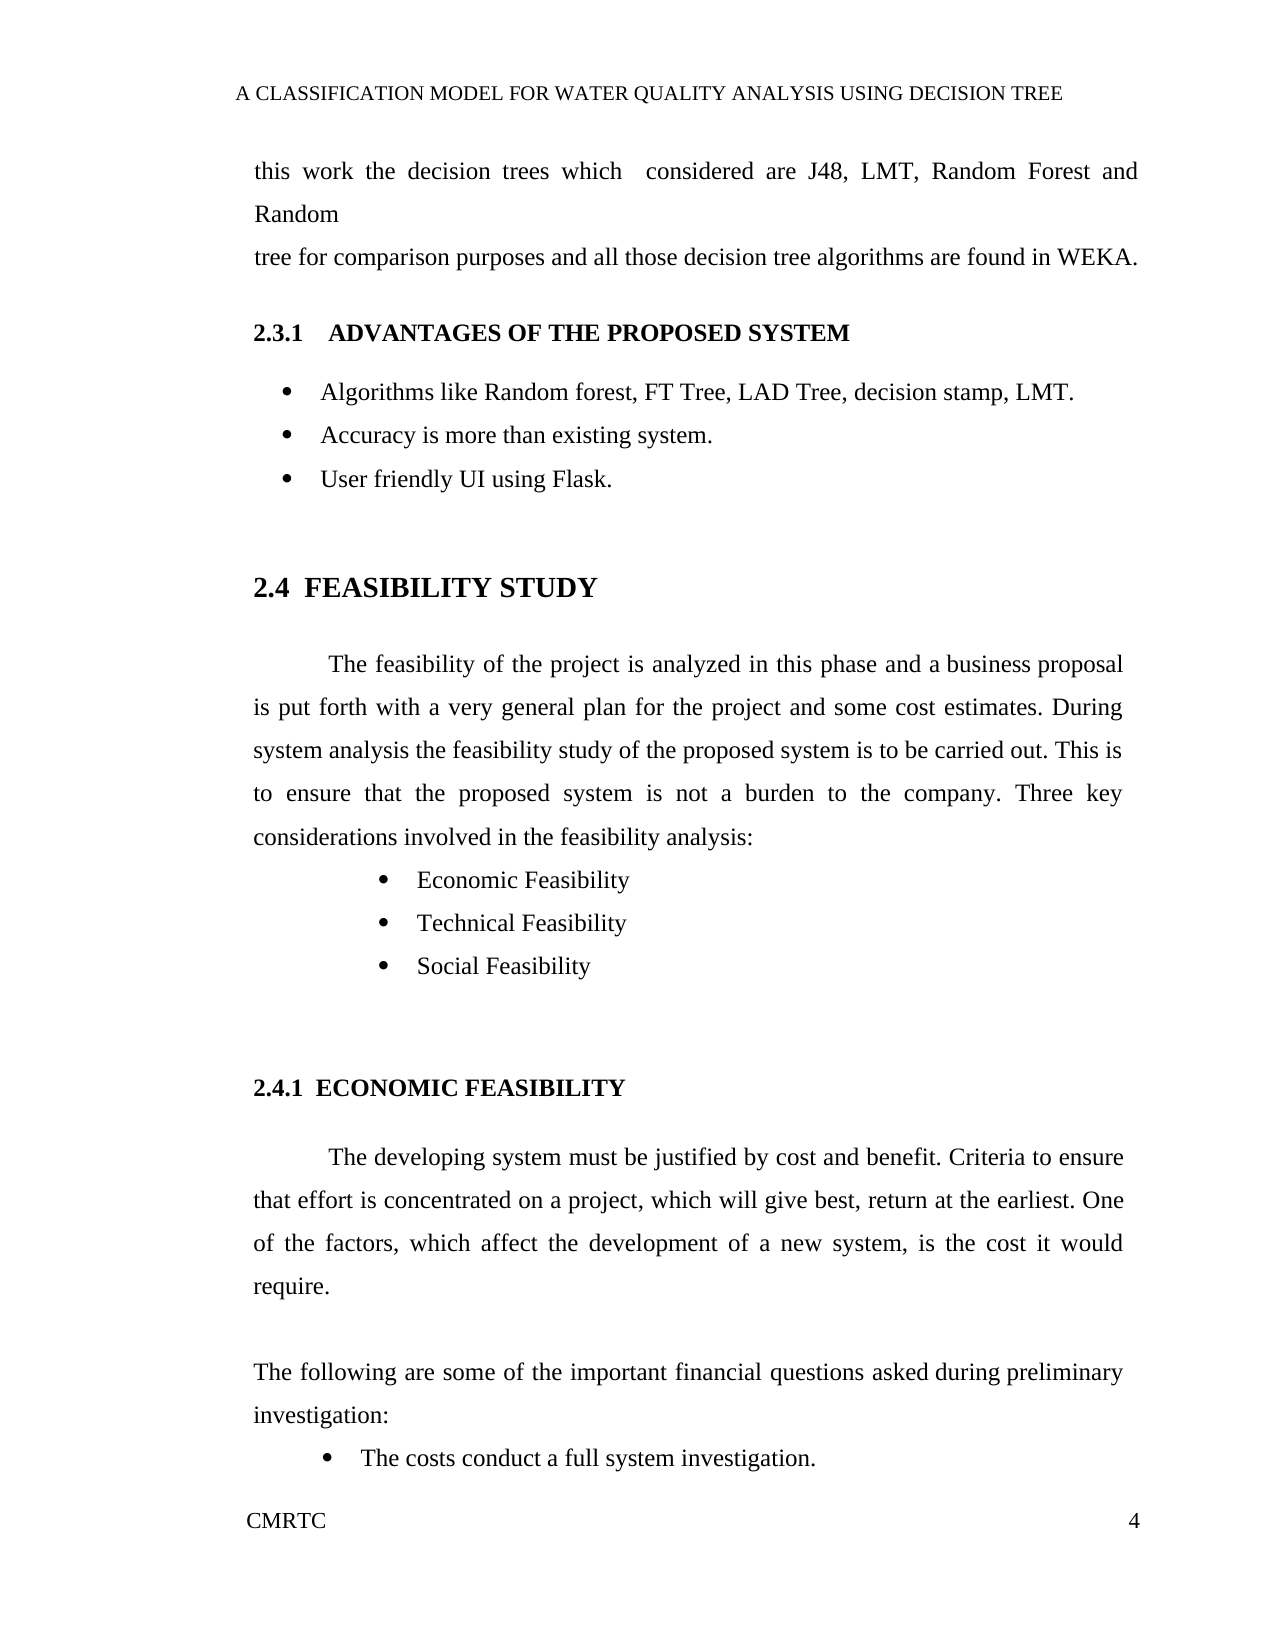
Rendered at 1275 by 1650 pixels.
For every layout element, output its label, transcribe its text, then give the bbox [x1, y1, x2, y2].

list The costs conduct a full system investigation. [323, 1443, 1139, 1472]
text The following are some of the important financial questions asked during preliminary investigation: [253, 1357, 1125, 1429]
subtitle ECONOMIC FEASIBILITY [253, 1073, 1139, 1102]
list Accuracy is more than existing system. [283, 421, 1081, 449]
list Economic Feasibility [379, 865, 1139, 893]
subtitle ADVANTAGES OF THE PROPOSED SYSTEM [253, 318, 1139, 346]
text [254, 156, 1139, 228]
subtitle FEASIBILITY STUDY [253, 570, 1139, 604]
text The feasibility of the project is analyzed in this phase and a business proposal is put forth with a very general plan for the project and some cost estimates. During system analysis the feasibility study of the proposed system is to be carried out. This is to ensure that the proposed system is not a burden to the company. Three key considerations involved in the feasibility analysis: [253, 649, 1124, 850]
list User friendly UI using Flask. [283, 464, 1081, 492]
list Algorithms like Random forest, FT Tree, LAD Tree, decision stamp, LMT. [283, 377, 1081, 406]
text tree for comparison purposes and all those decision tree algorithms are found in WEKA. [254, 242, 1139, 271]
list Technical Feasibility [379, 908, 1139, 937]
list Social Feasibility [379, 951, 1139, 980]
text The developing system must be justified by cost and benefit. Criteria to ensure that effort is concentrated on a project, which will give best, return at the earliest. One of the factors, which affect the development of a new system, is the cost it would require. [253, 1142, 1125, 1300]
